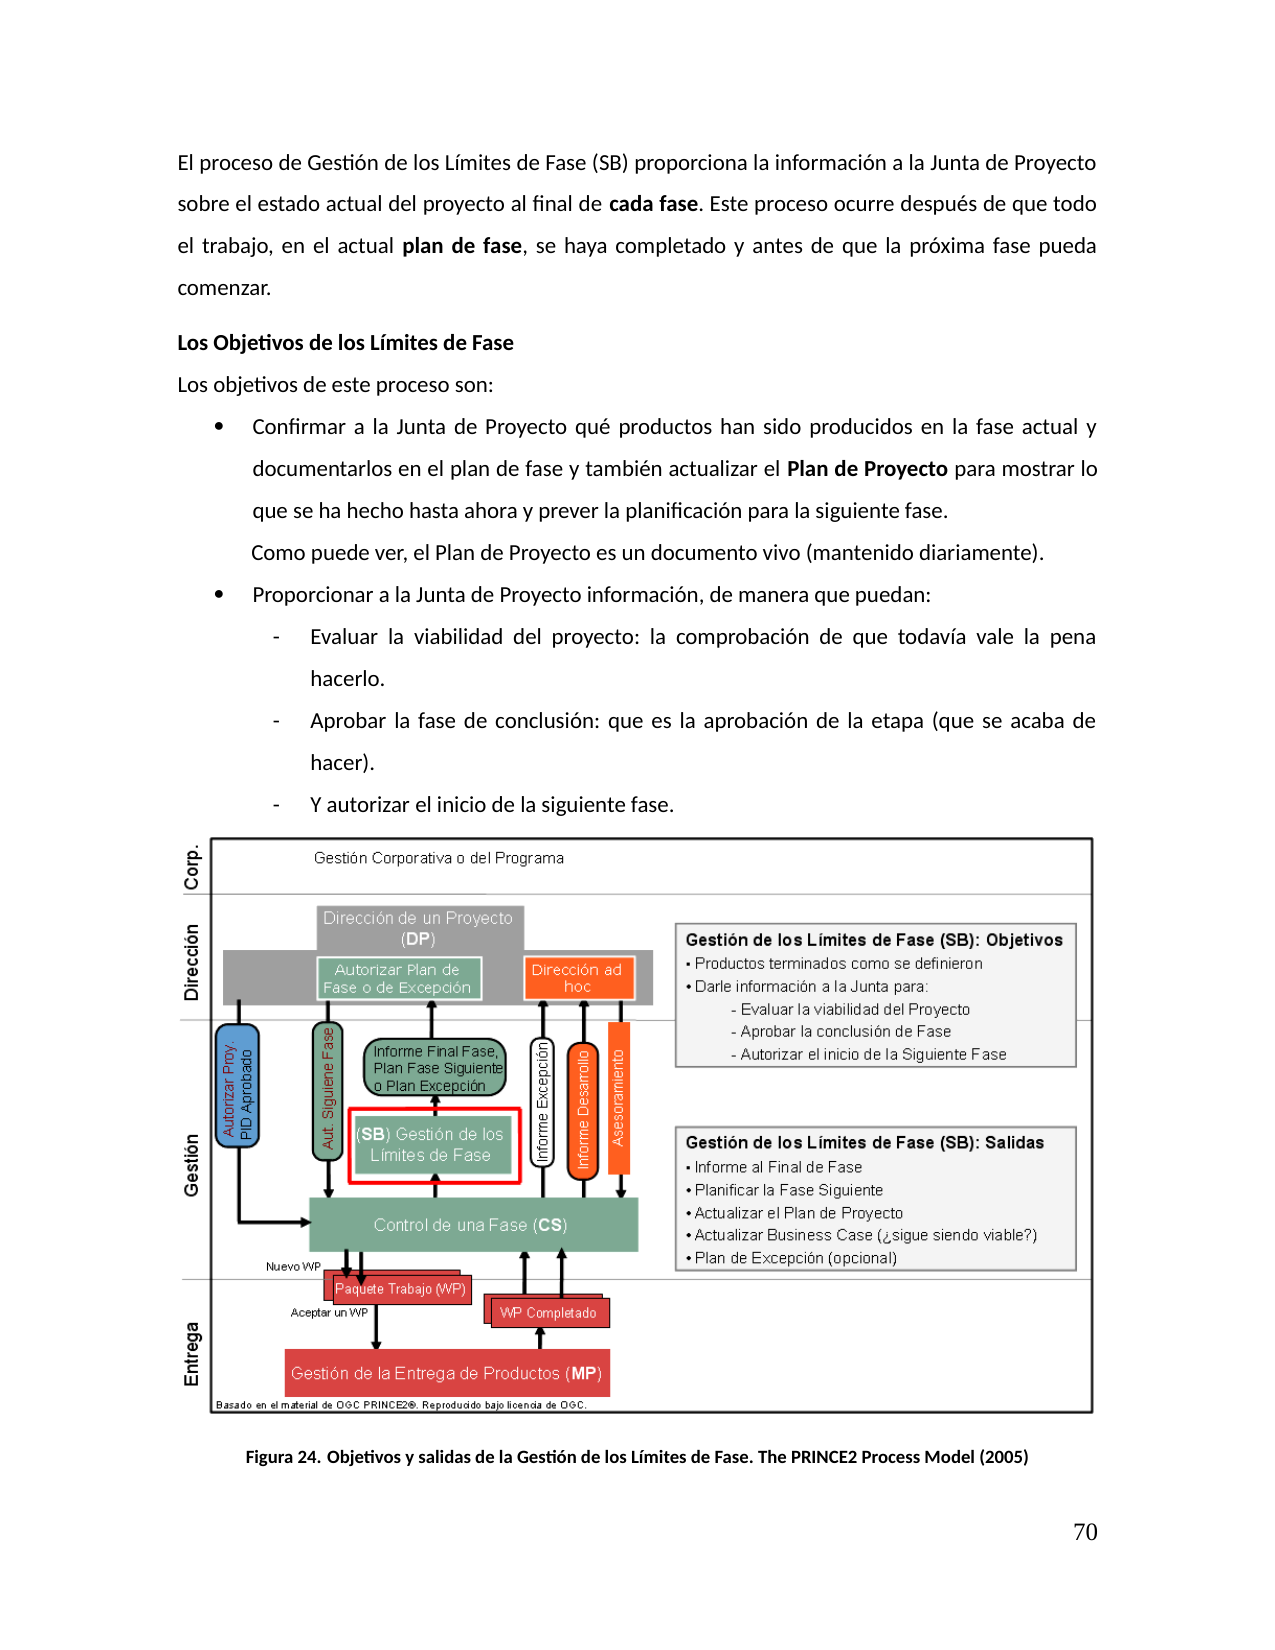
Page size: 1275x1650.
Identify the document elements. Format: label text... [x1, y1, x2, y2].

list Confirmar a la Junta de Proyecto qué productos han sido producidos en la fase actual y documentarlos en el plan de fase y también actualizar el Plan de Proyecto para mostrar lo que se ha hecho hasta ahora y prever la planificación para la siguiente fase. [215, 412, 1098, 524]
list Proporcionar a la Junta de Proyecto información, de manera que puedan: [215, 580, 1098, 608]
text Figura 24. Objetivos y salidas de la Gestión de los Límites de Fase. The PRINCE2 Process Model (2005) [177, 1446, 1098, 1468]
list Y autorizar el inicio de la siguiente fase. [273, 790, 1098, 818]
list Evaluar la viabilidad del proyecto: la comprobación de que todavía vale la pena hacerlo. [273, 622, 1098, 692]
text Como puede ver, el Plan de Proyecto es un documento vivo (mantenido diariamente). [177, 538, 1098, 566]
list Aprobar la fase de conclusión: que es la aprobación de la etapa (que se acaba de hacer). [273, 706, 1098, 776]
text Los objetivos de este proceso son: [177, 370, 1098, 398]
text El proceso de Gestión de los Límites de Fase (SB) proporciona la información a la Junta de Proyecto sobre el estado actual del proyecto al final de cada fase. Este proceso ocurre después de que todo el trabajo, en el actual plan de fase, se haya completado y antes de que la próxima fase pueda comenzar. [177, 148, 1098, 302]
text Los Objetivos de los Límites de Fase [177, 328, 1098, 356]
